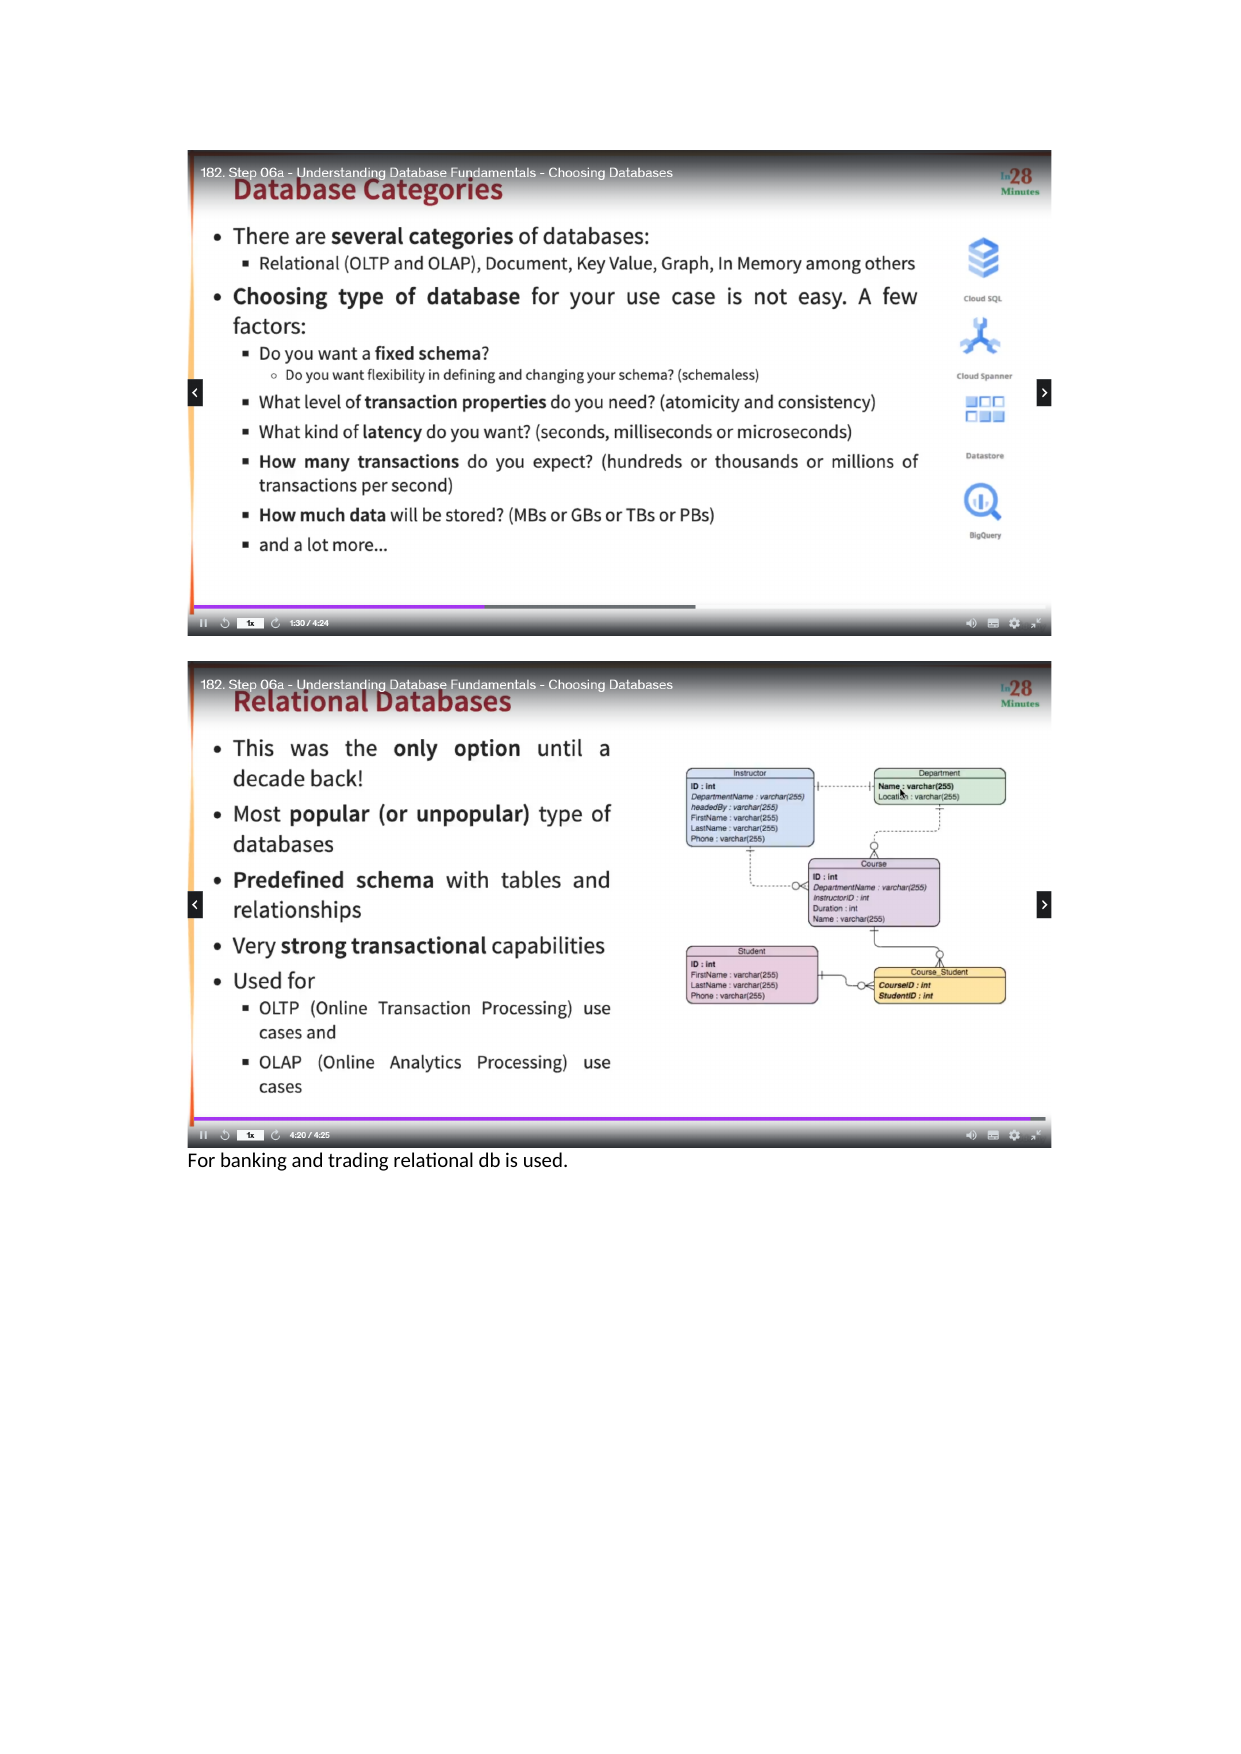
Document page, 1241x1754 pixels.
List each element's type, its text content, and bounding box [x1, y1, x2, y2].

picture [187, 661, 1052, 1148]
picture [187, 150, 1052, 636]
text For banking and trading relational db is used. [187, 1147, 1053, 1173]
